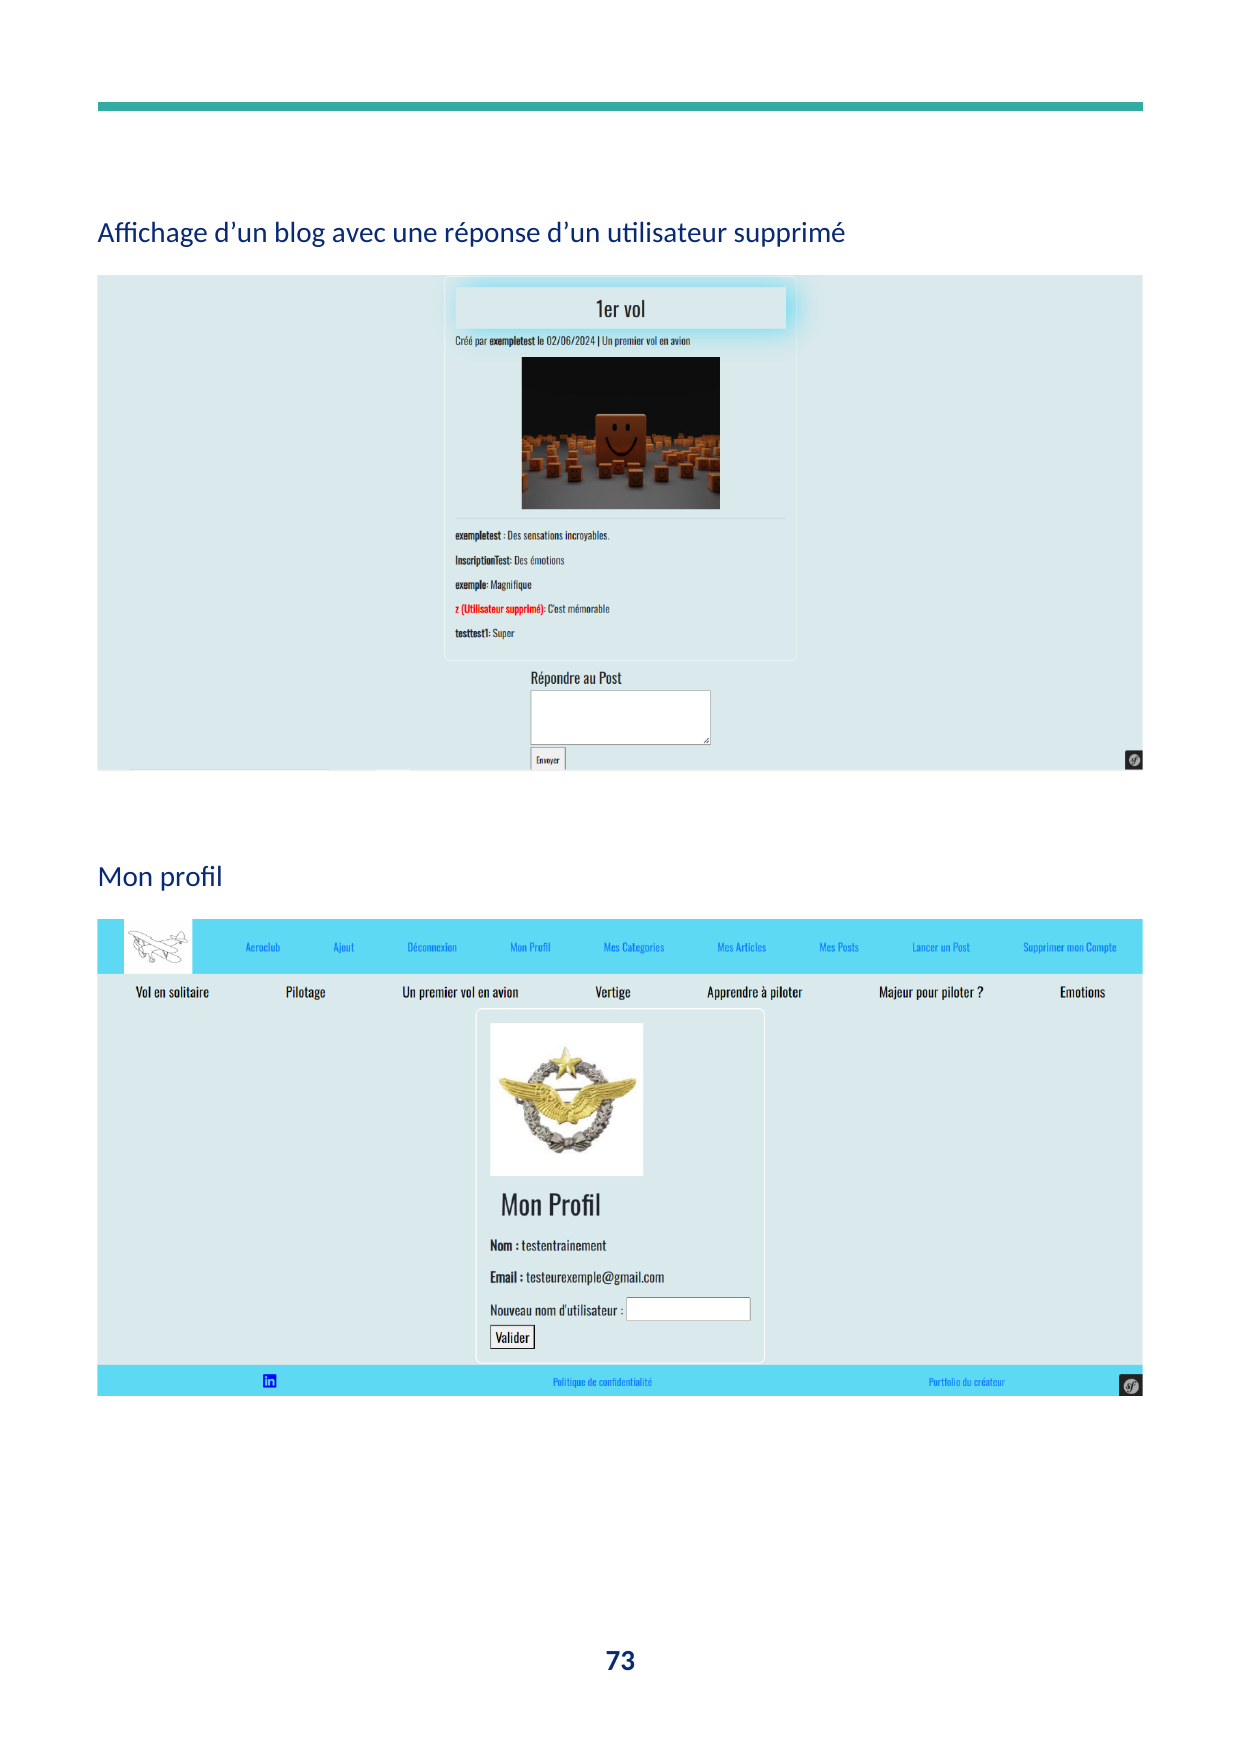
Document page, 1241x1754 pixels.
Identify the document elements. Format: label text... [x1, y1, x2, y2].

text Mon profil [97, 858, 1143, 894]
picture [97, 275, 1143, 771]
picture [97, 919, 1143, 1396]
text Affichage d’un blog avec une réponse d’un utilisateur supprimé [97, 214, 1143, 249]
